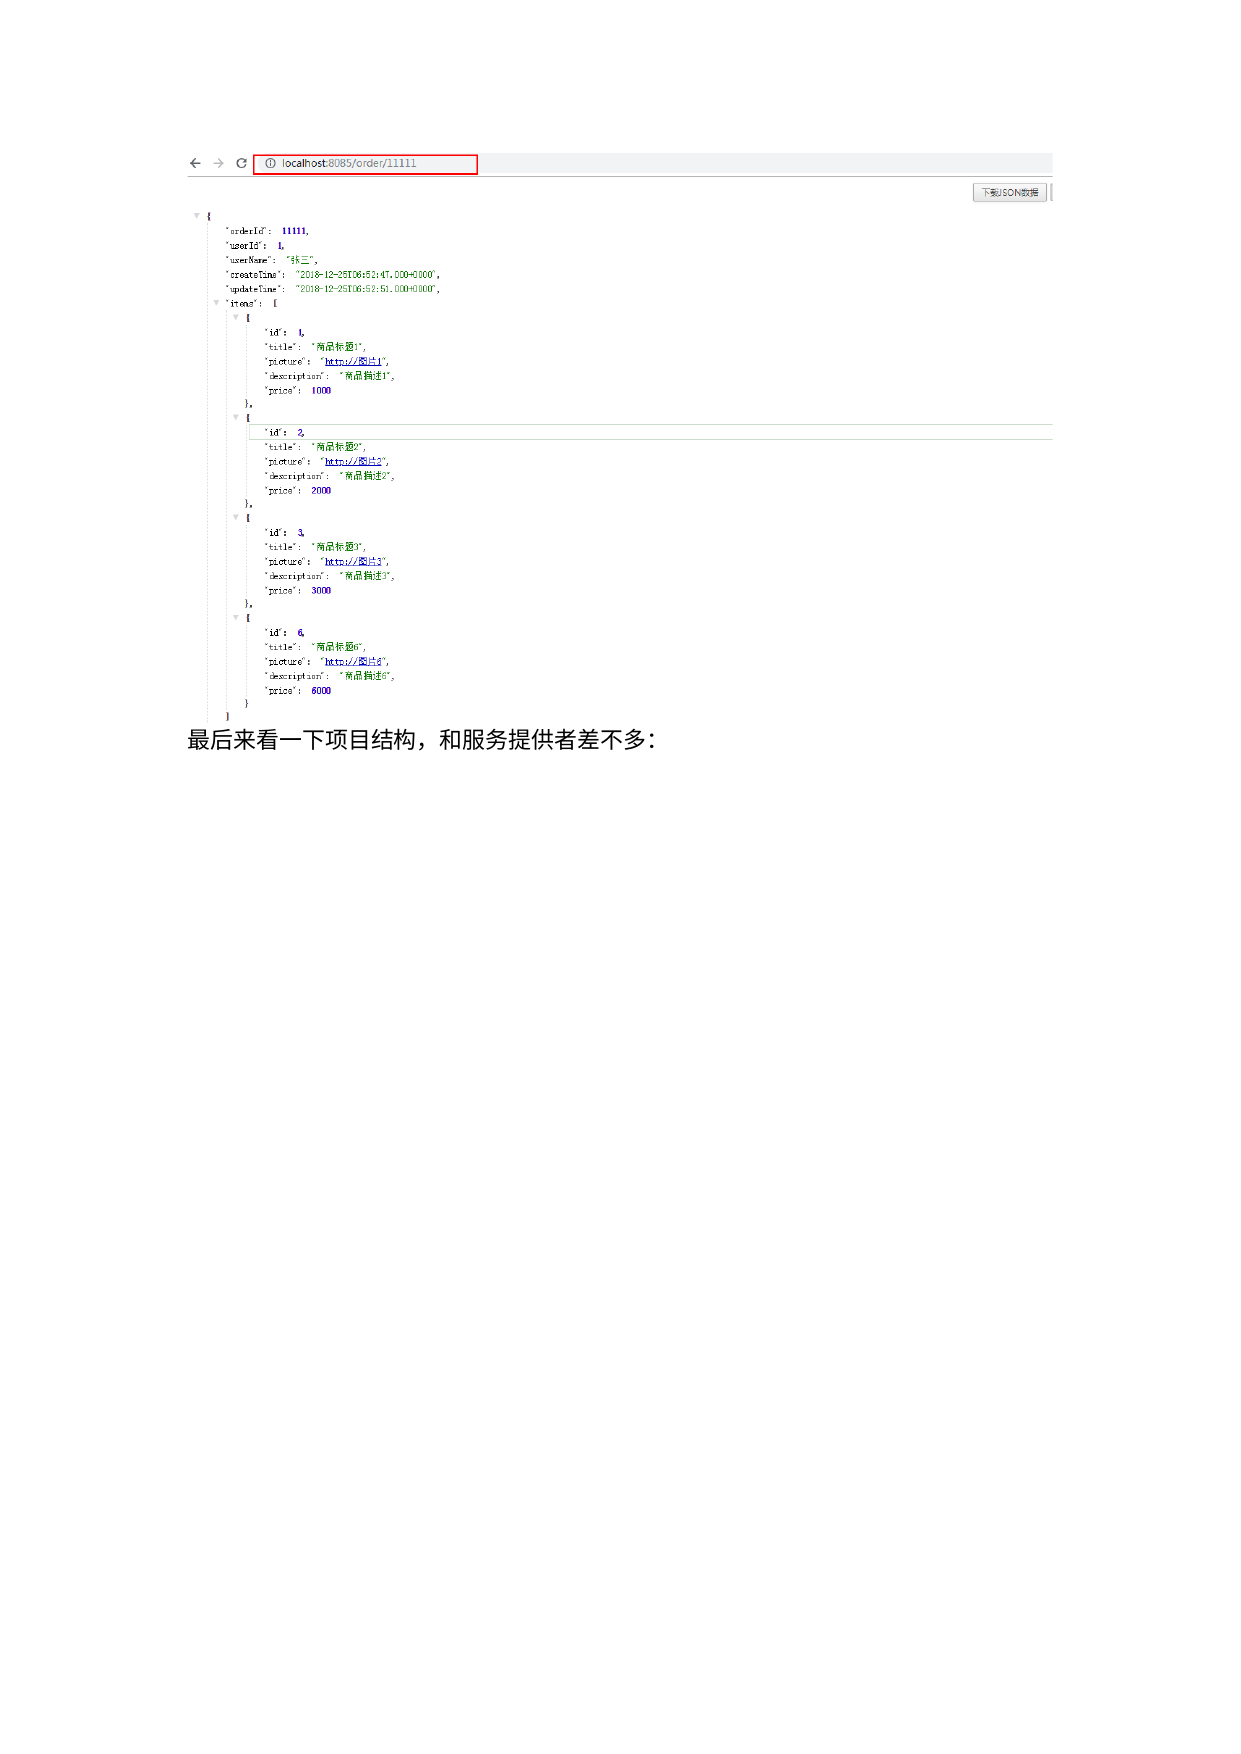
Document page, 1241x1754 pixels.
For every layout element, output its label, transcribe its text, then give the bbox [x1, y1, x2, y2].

text 最后来看一下项目结构，和服务提供者差不多： [187, 723, 1053, 756]
picture [187, 150, 1053, 723]
